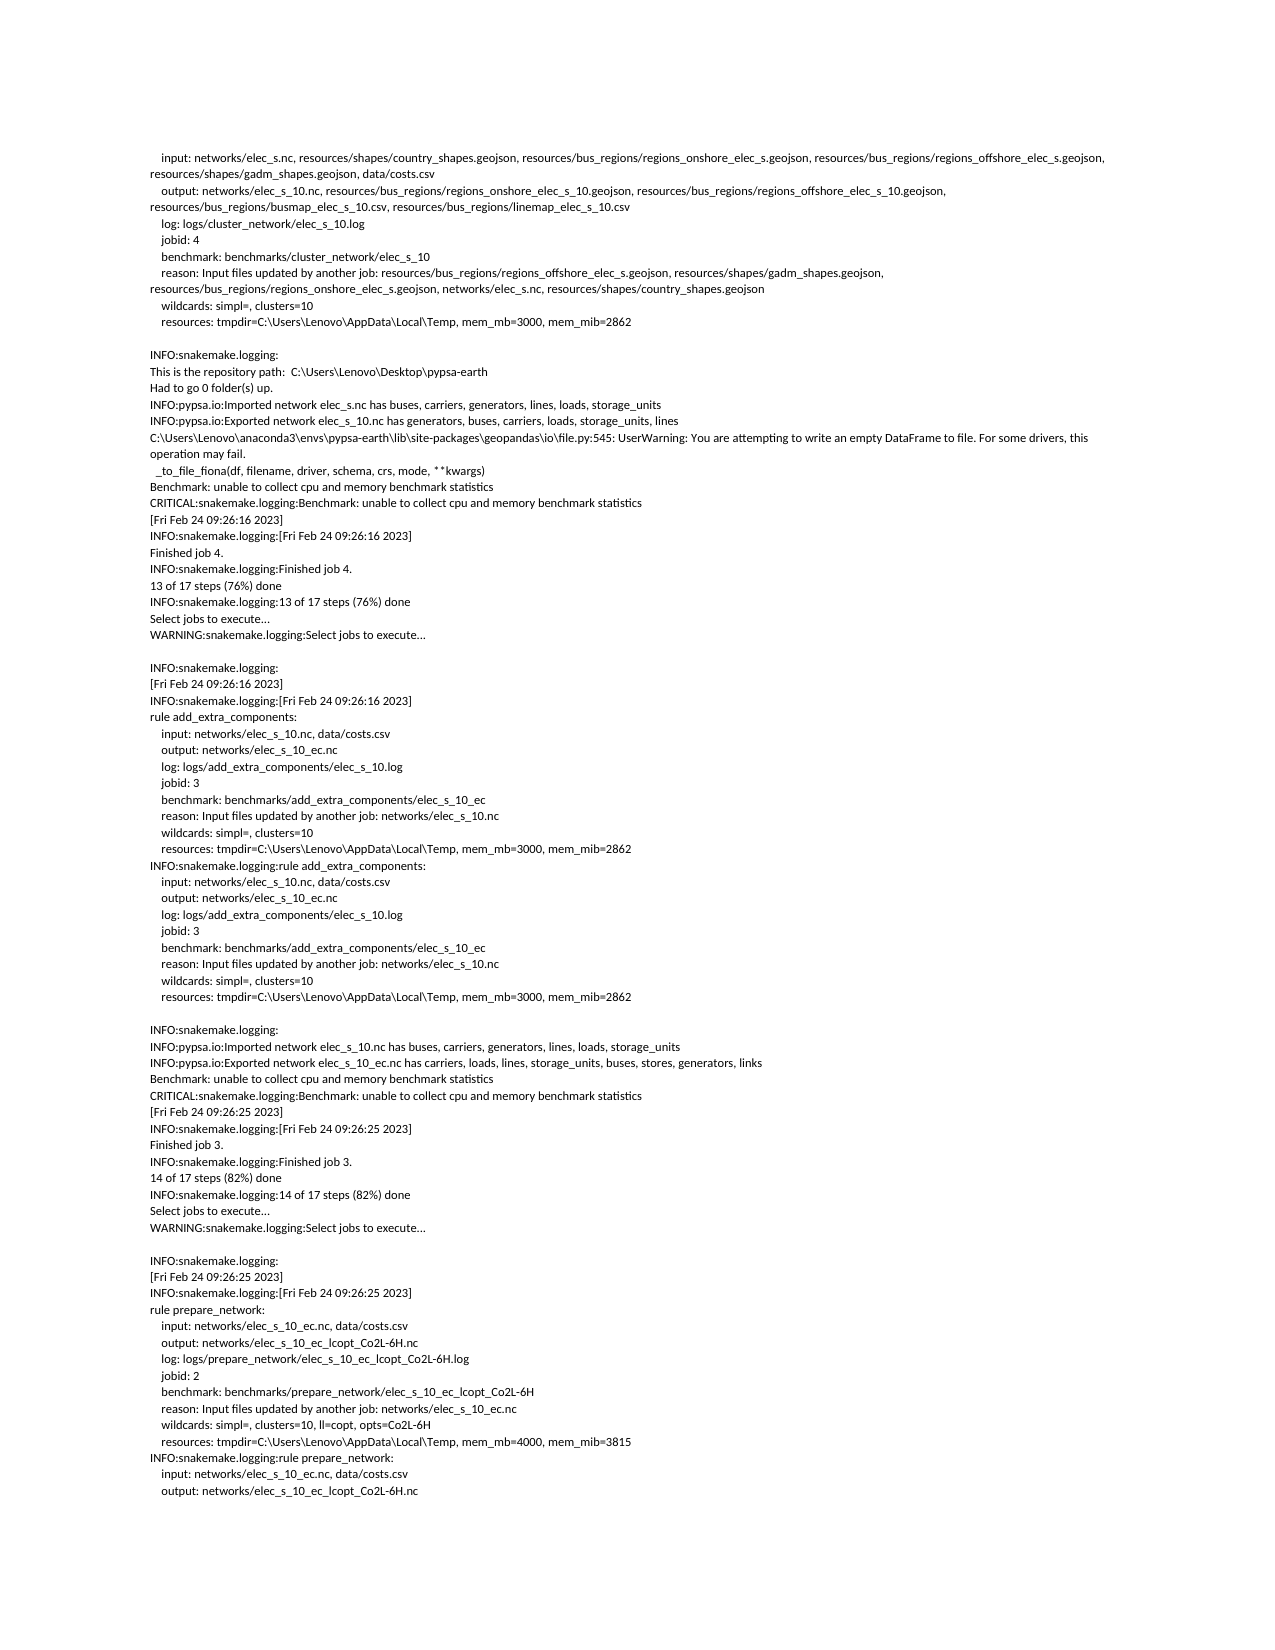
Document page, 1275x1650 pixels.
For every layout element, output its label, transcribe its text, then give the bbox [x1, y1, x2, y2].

text reason: Input files updated by another job: networks/elec_s_10_ec.nc [150, 1401, 1125, 1416]
text log: logs/prepare_network/elec_s_10_ec_lcopt_Co2L-6H.log [150, 1351, 1125, 1367]
text CRITICAL:snakemake.logging:Benchmark: unable to collect cpu and memory benchmark statistics [150, 496, 1125, 511]
text INFO:snakemake.logging: [150, 347, 1125, 363]
text wildcards: simpl=, clusters=10 [150, 298, 1125, 313]
text log: logs/add_extra_components/elec_s_10.log [150, 907, 1125, 922]
text Finished job 3. [150, 1137, 1125, 1153]
text _to_file_fiona(df, filename, driver, schema, crs, mode, **kwargs) [150, 463, 1125, 478]
text INFO:snakemake.logging:Finished job 4. [150, 561, 1125, 577]
text [Fri Feb 24 09:26:16 2023] [150, 677, 1125, 692]
text INFO:snakemake.logging:rule prepare_network: [150, 1450, 1125, 1466]
text 14 of 17 steps (82%) done [150, 1170, 1125, 1186]
text output: networks/elec_s_10_ec_lcopt_Co2L-6H.nc [150, 1483, 1125, 1498]
text log: logs/cluster_network/elec_s_10.log [150, 216, 1125, 231]
text reason: Input files updated by another job: networks/elec_s_10.nc [150, 808, 1125, 824]
text INFO:snakemake.logging:13 of 17 steps (76%) done [150, 594, 1125, 610]
text INFO:pypsa.io:Imported network elec_s_10.nc has buses, carriers, generators, lines, loads, storage_units [150, 1039, 1125, 1054]
text wildcards: simpl=, clusters=10, ll=copt, opts=Co2L-6H [150, 1417, 1125, 1433]
text jobid: 3 [150, 923, 1125, 939]
text INFO:pypsa.io:Exported network elec_s_10_ec.nc has carriers, loads, lines, storage_units, buses, stores, generators, links [150, 1055, 1125, 1071]
text INFO:snakemake.logging: [150, 660, 1125, 676]
text jobid: 2 [150, 1368, 1125, 1383]
text Select jobs to execute... [150, 611, 1125, 626]
text WARNING:snakemake.logging:Select jobs to execute... [150, 627, 1125, 643]
text [Fri Feb 24 09:26:25 2023] [150, 1104, 1125, 1120]
text INFO:snakemake.logging: [150, 1022, 1125, 1038]
text Select jobs to execute... [150, 1203, 1125, 1219]
text INFO:snakemake.logging:[Fri Feb 24 09:26:16 2023] [150, 693, 1125, 708]
text INFO:snakemake.logging:rule add_extra_components: [150, 858, 1125, 873]
text INFO:snakemake.logging:[Fri Feb 24 09:26:16 2023] [150, 528, 1125, 544]
text INFO:pypsa.io:Exported network elec_s_10.nc has generators, buses, carriers, loads, storage_units, lines [150, 413, 1125, 429]
text input: networks/elec_s_10.nc, data/costs.csv [150, 874, 1125, 889]
text INFO:snakemake.logging:14 of 17 steps (82%) done [150, 1187, 1125, 1202]
text jobid: 3 [150, 775, 1125, 791]
text rule add_extra_components: [150, 709, 1125, 725]
text INFO:snakemake.logging:[Fri Feb 24 09:26:25 2023] [150, 1286, 1125, 1301]
text [Fri Feb 24 09:26:16 2023] [150, 512, 1125, 527]
text [Fri Feb 24 09:26:25 2023] [150, 1269, 1125, 1284]
text resources: tmpdir=C:\Users\Lenovo\AppData\Local\Temp, mem_mb=3000, mem_mib=2862 [150, 314, 1125, 330]
text INFO:pypsa.io:Imported network elec_s.nc has buses, carriers, generators, lines, loads, storage_units [150, 397, 1125, 412]
text Benchmark: unable to collect cpu and memory benchmark statistics [150, 1072, 1125, 1087]
text output: networks/elec_s_10_ec.nc [150, 891, 1125, 906]
text WARNING:snakemake.logging:Select jobs to execute... [150, 1220, 1125, 1235]
text input: networks/elec_s_10_ec.nc, data/costs.csv [150, 1467, 1125, 1482]
text reason: Input files updated by another job: networks/elec_s_10.nc [150, 956, 1125, 972]
text C:\Users\Lenovo\anaconda3\envs\pypsa-earth\lib\site-packages\geopandas\io\file.py:545: UserWarning: You are attempting to write an empty DataFrame to file. For some drivers, this operation may fail. [150, 430, 1125, 462]
text resources: tmpdir=C:\Users\Lenovo\AppData\Local\Temp, mem_mb=3000, mem_mib=2862 [150, 841, 1125, 857]
text Benchmark: unable to collect cpu and memory benchmark statistics [150, 479, 1125, 494]
text resources: tmpdir=C:\Users\Lenovo\AppData\Local\Temp, mem_mb=3000, mem_mib=2862 [150, 989, 1125, 1005]
text INFO:snakemake.logging:[Fri Feb 24 09:26:25 2023] [150, 1121, 1125, 1136]
text jobid: 4 [150, 232, 1125, 248]
text 13 of 17 steps (76%) done [150, 578, 1125, 593]
text wildcards: simpl=, clusters=10 [150, 973, 1125, 988]
text CRITICAL:snakemake.logging:Benchmark: unable to collect cpu and memory benchmark statistics [150, 1088, 1125, 1103]
text benchmark: benchmarks/add_extra_components/elec_s_10_ec [150, 940, 1125, 955]
text rule prepare_network: [150, 1302, 1125, 1317]
text log: logs/add_extra_components/elec_s_10.log [150, 759, 1125, 774]
text benchmark: benchmarks/add_extra_components/elec_s_10_ec [150, 792, 1125, 807]
text benchmark: benchmarks/cluster_network/elec_s_10 [150, 249, 1125, 264]
text INFO:snakemake.logging: [150, 1253, 1125, 1268]
text Finished job 4. [150, 545, 1125, 560]
text This is the repository path: C:\Users\Lenovo\Desktop\pypsa-earth [150, 364, 1125, 379]
text resources: tmpdir=C:\Users\Lenovo\AppData\Local\Temp, mem_mb=4000, mem_mib=3815 [150, 1434, 1125, 1449]
text output: networks/elec_s_10_ec_lcopt_Co2L-6H.nc [150, 1335, 1125, 1350]
text wildcards: simpl=, clusters=10 [150, 825, 1125, 840]
text input: networks/elec_s_10.nc, data/costs.csv [150, 726, 1125, 741]
text benchmark: benchmarks/prepare_network/elec_s_10_ec_lcopt_Co2L-6H [150, 1384, 1125, 1400]
text INFO:snakemake.logging:Finished job 3. [150, 1154, 1125, 1169]
text Had to go 0 folder(s) up. [150, 380, 1125, 396]
text output: networks/elec_s_10_ec.nc [150, 742, 1125, 758]
text input: networks/elec_s_10_ec.nc, data/costs.csv [150, 1318, 1125, 1334]
